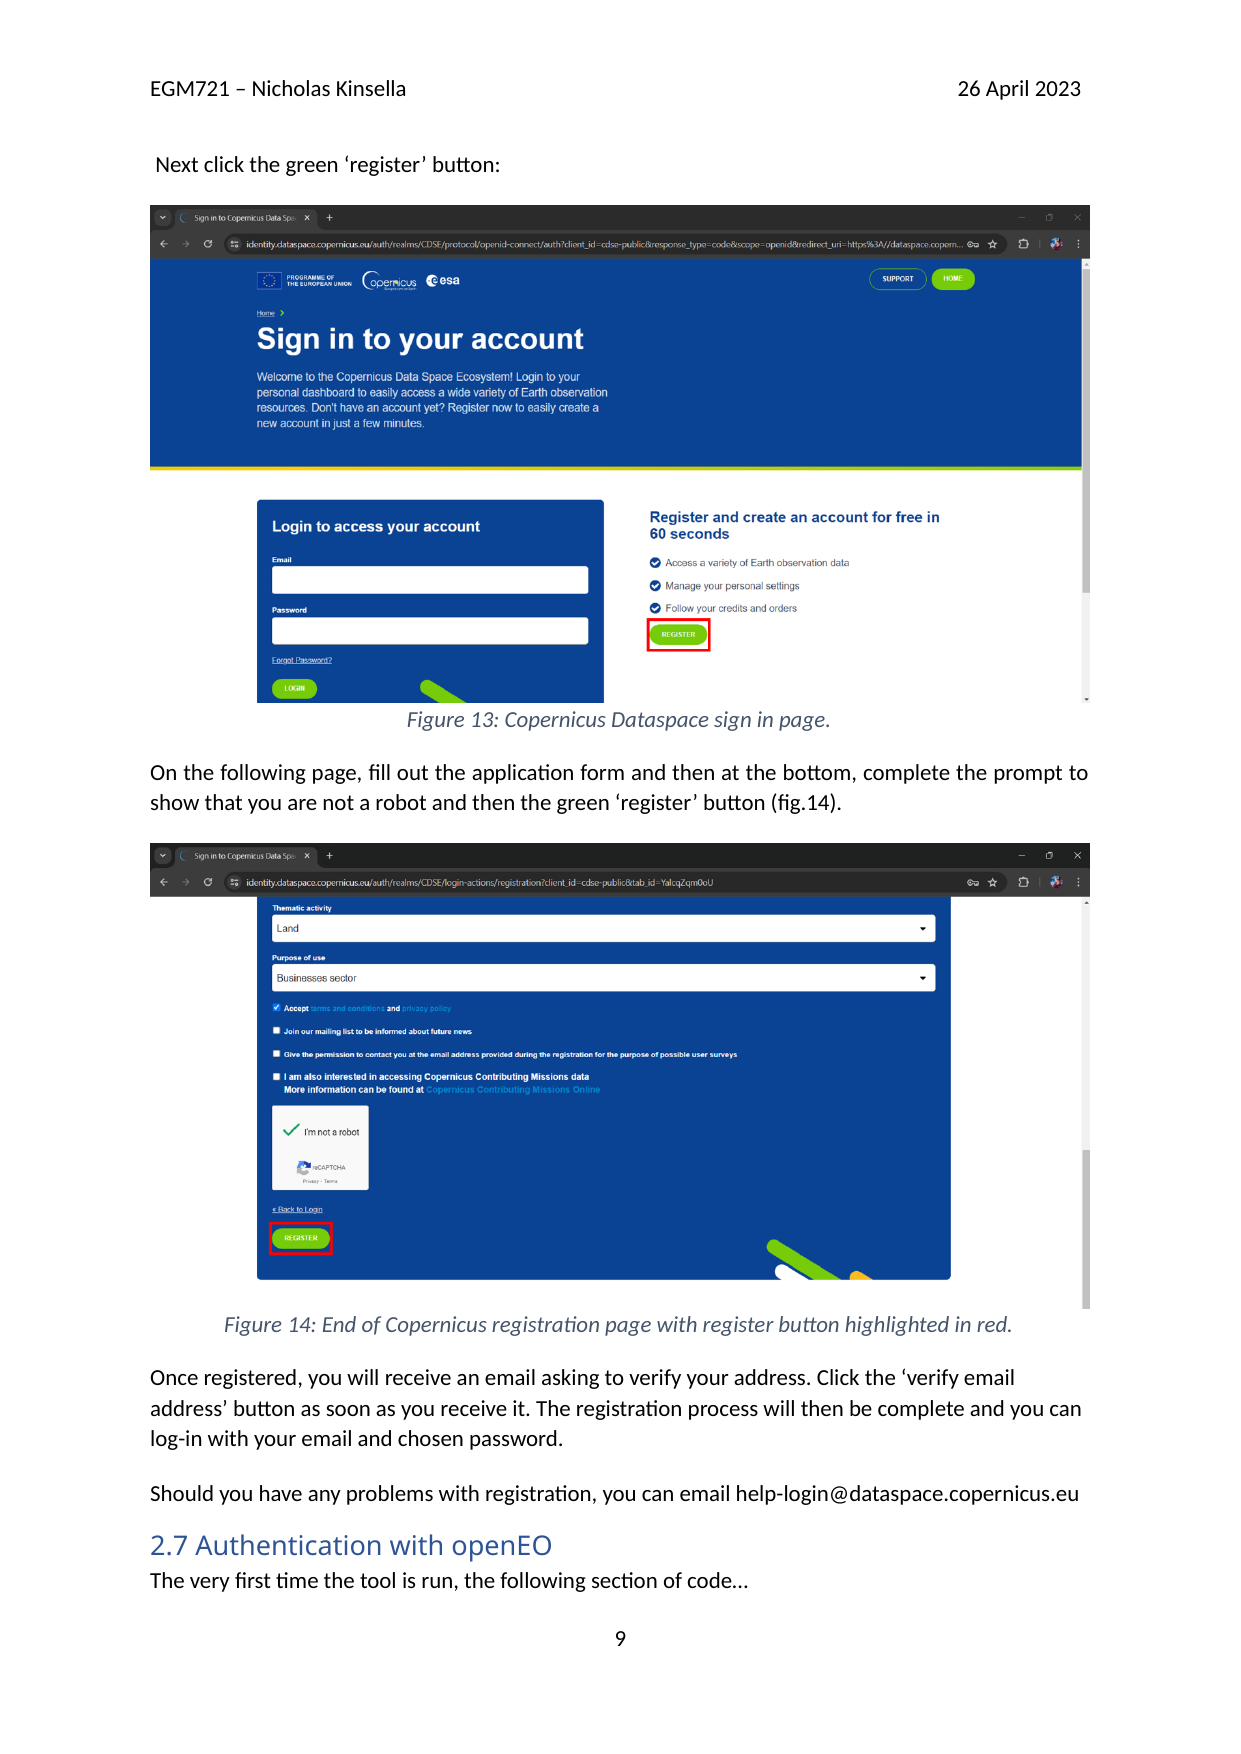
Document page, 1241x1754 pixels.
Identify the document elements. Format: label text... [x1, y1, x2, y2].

text The very first time the tool is run, the following section of code… [150, 1566, 1090, 1594]
text Figure 14: End of Copernicus registration page with register button highlighted in red. [150, 1311, 1090, 1338]
text Should you have any problems with registration, you can email help-login@dataspace.copernicus.eu [150, 1479, 1090, 1507]
picture [150, 205, 1090, 703]
text Once registered, you will receive an email asking to verify your address. Click the ‘verify email address’ button as soon as you receive it. The registration process will then be complete and you can log-in with your email and chosen password. [150, 1363, 1090, 1452]
text On the following page, fill out the application form and then at the bottom, complete the prompt to show that you are not a robot and then the green ‘register’ button (fig.14). [150, 758, 1090, 816]
picture [150, 843, 1090, 1309]
text Next click the green ‘register’ button: [150, 150, 1090, 178]
subtitle 2.7 Authentication with openEO [150, 1526, 1090, 1563]
text Figure 13: Copernicus Dataspace sign in page. [150, 705, 1090, 733]
